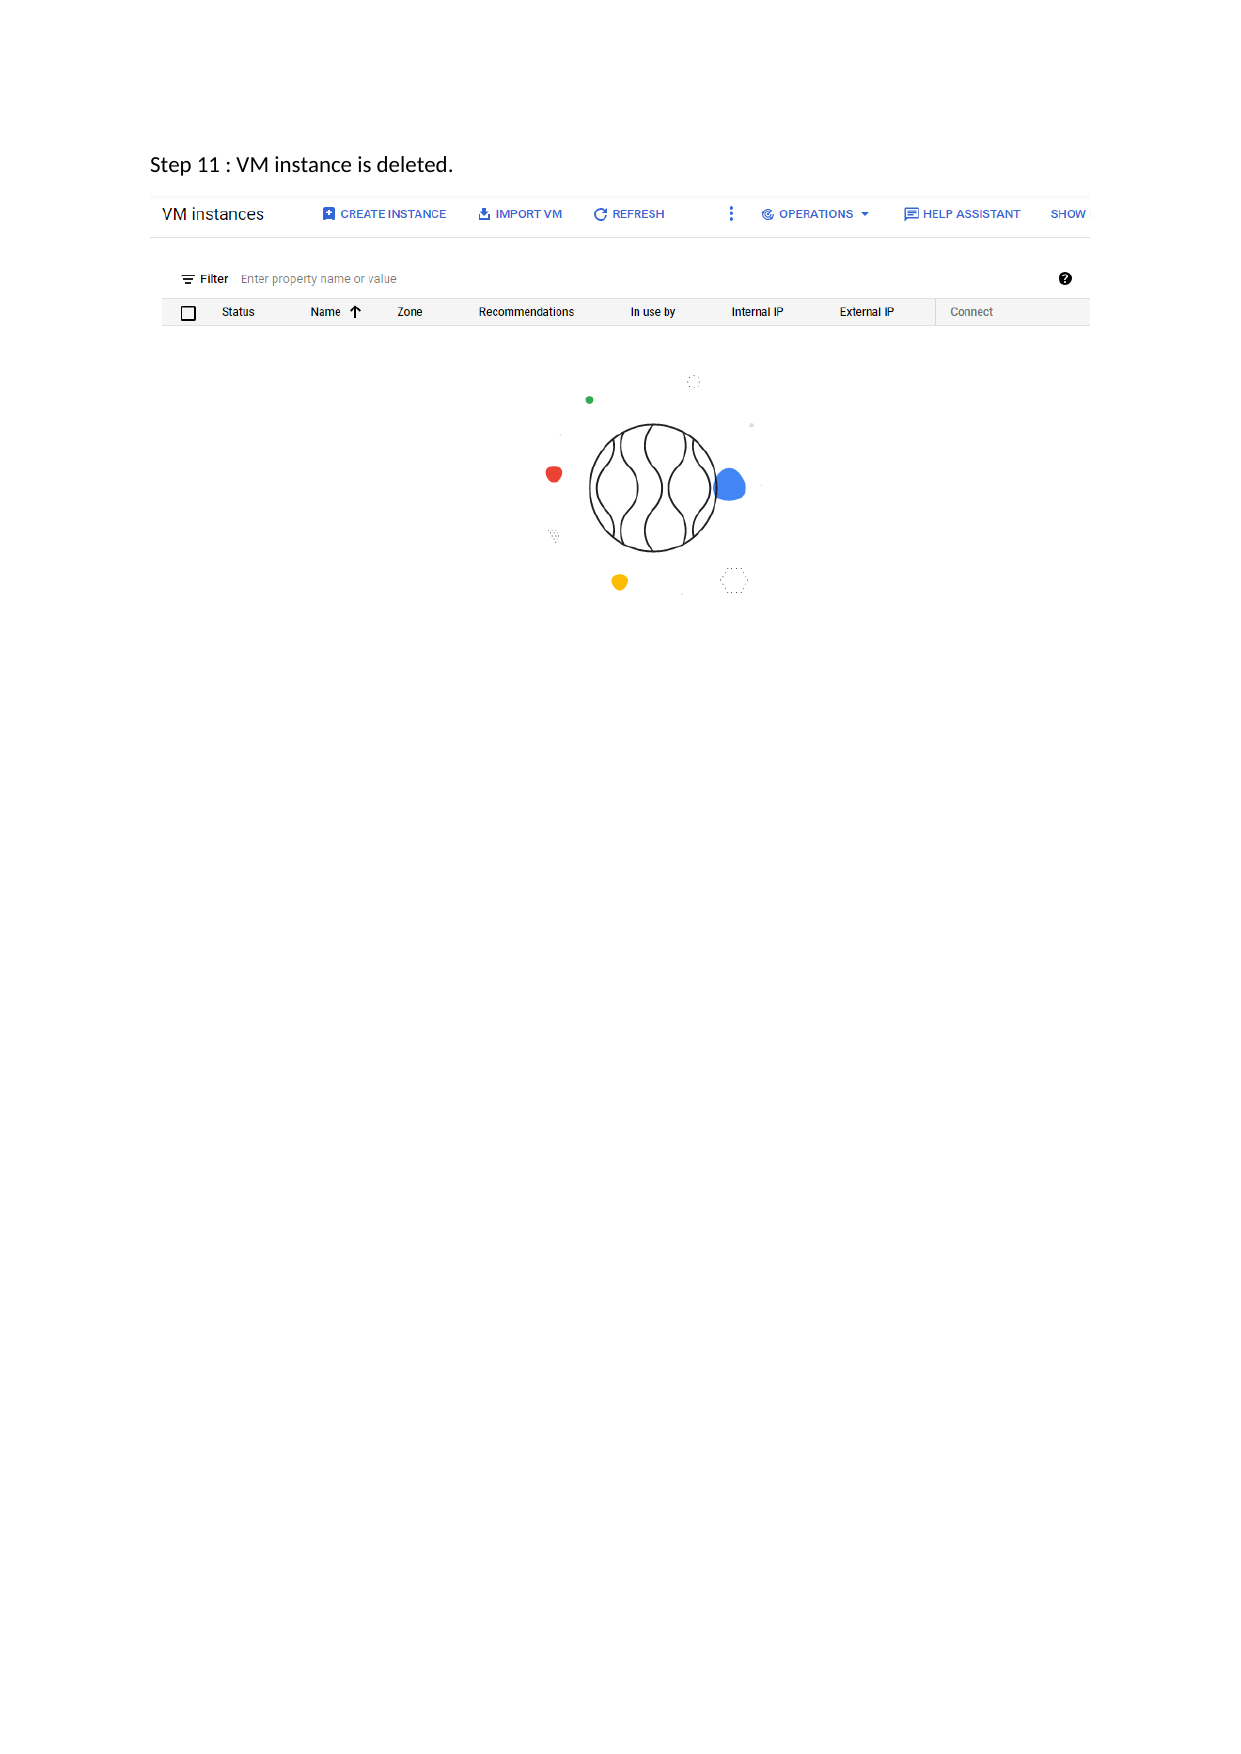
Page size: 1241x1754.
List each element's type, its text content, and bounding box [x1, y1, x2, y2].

text Step 11 : VM instance is deleted. [150, 150, 1090, 178]
picture [150, 196, 1091, 626]
